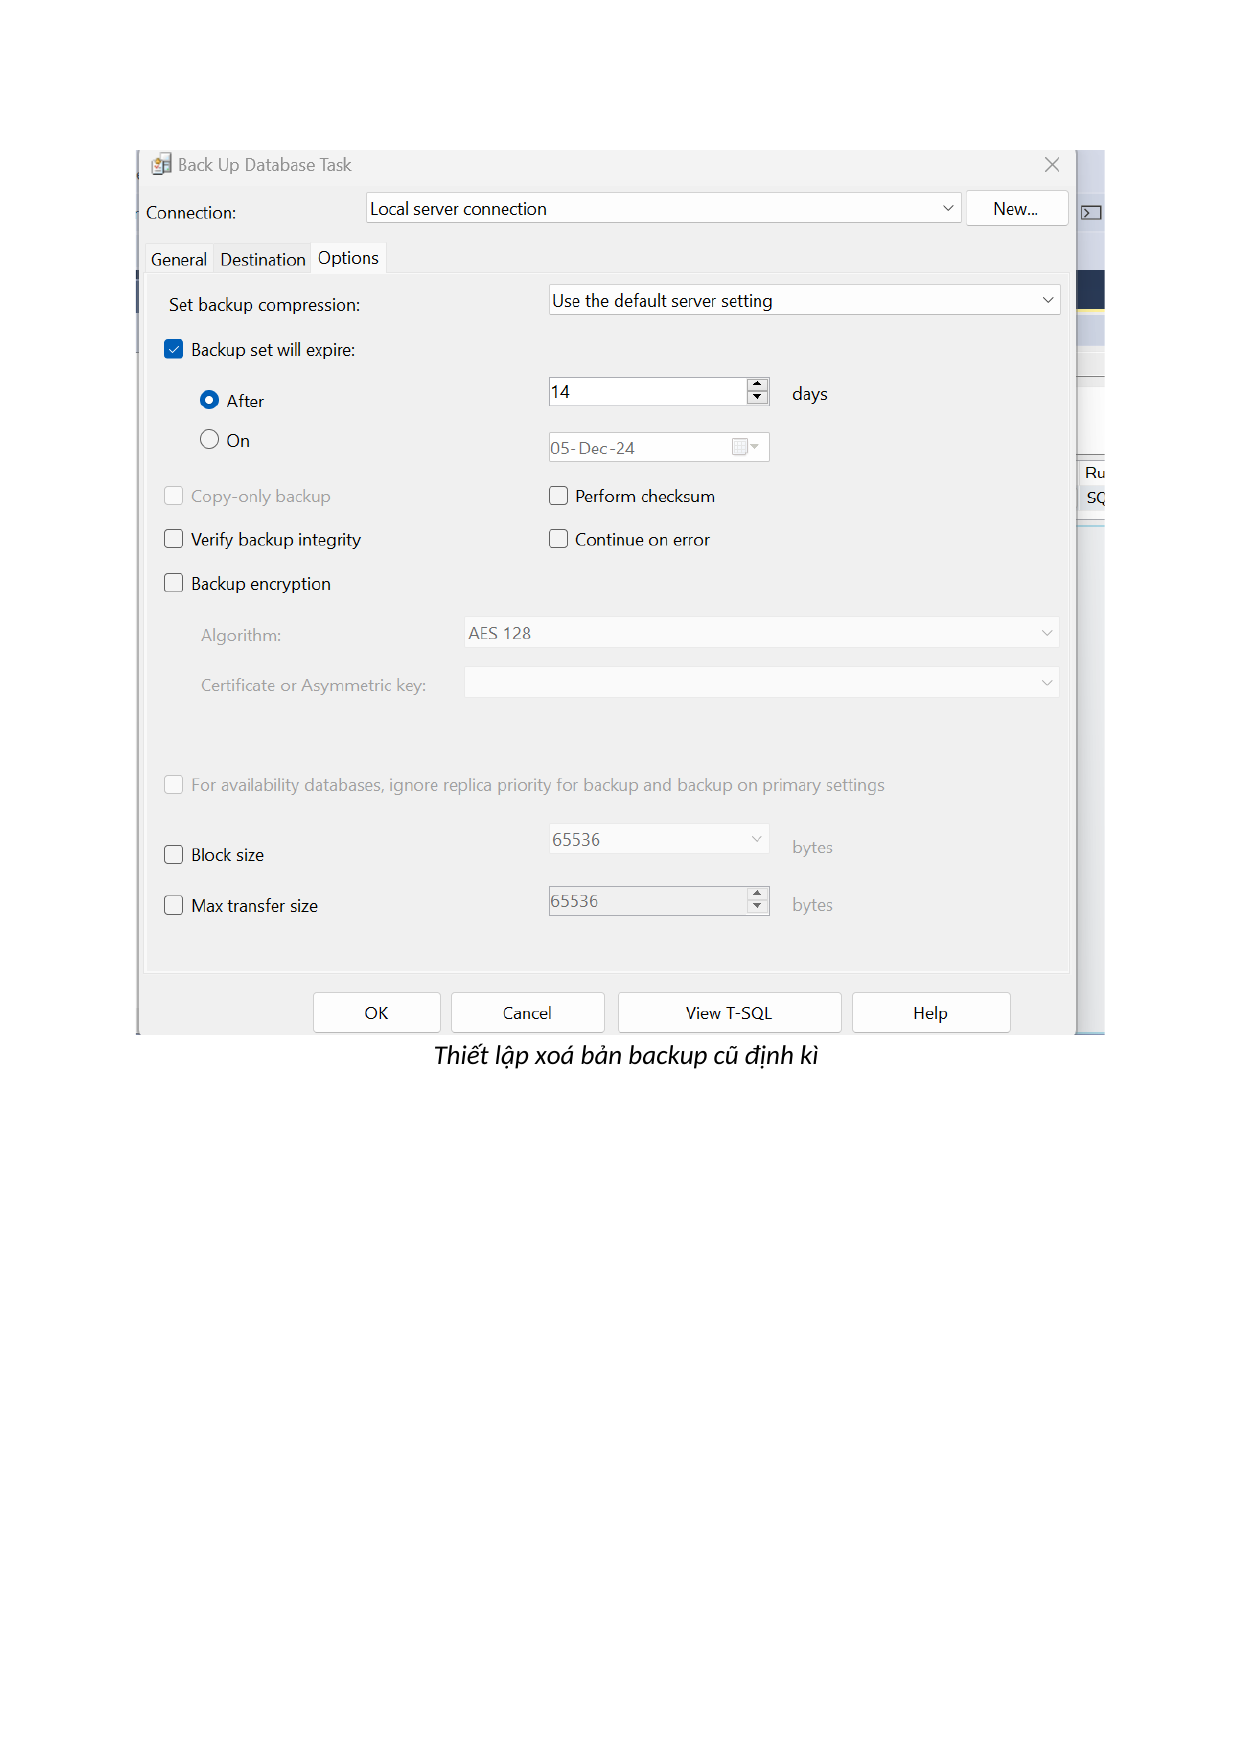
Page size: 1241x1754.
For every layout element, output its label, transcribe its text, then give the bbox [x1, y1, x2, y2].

text Thiết lập xoá bản backup cũ định kì [136, 1038, 1104, 1071]
picture [135, 150, 1105, 1035]
